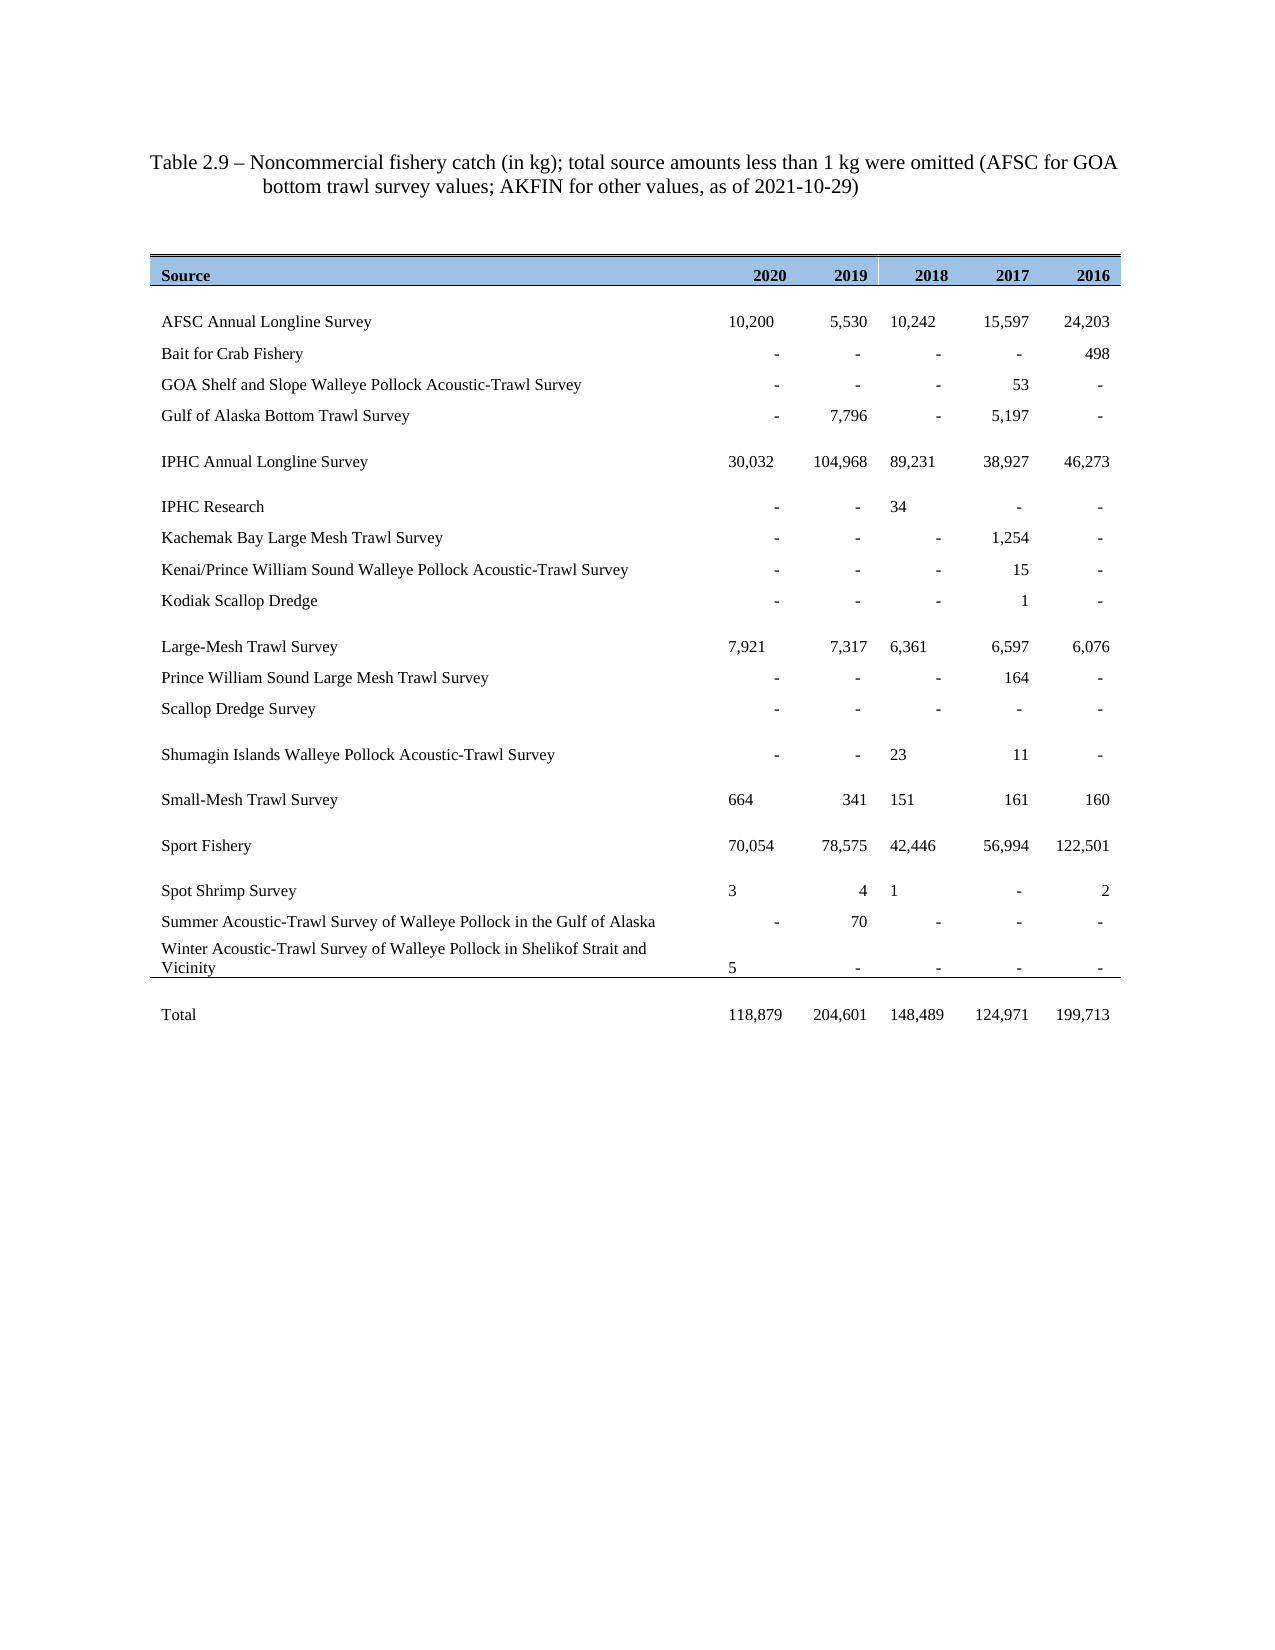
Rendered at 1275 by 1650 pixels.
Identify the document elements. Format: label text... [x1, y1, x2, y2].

table_cell Bait for Crab Fishery [150, 331, 717, 363]
table_cell 148,489 [879, 978, 959, 1023]
table_cell 5 [717, 931, 798, 977]
table_cell 10,200 [717, 286, 798, 331]
table_cell 124,971 [959, 978, 1040, 1023]
table_cell 1,254 [959, 516, 1040, 547]
table_cell Sport Fishery [150, 809, 717, 854]
table_cell - [1040, 656, 1121, 687]
table_cell - [717, 579, 798, 610]
table_cell - [959, 471, 1040, 516]
table_header Source [150, 257, 717, 285]
table_cell Small-Mesh Trawl Survey [150, 764, 717, 809]
table_cell - [879, 331, 959, 363]
table_cell 30,032 [717, 425, 798, 471]
table_cell - [1040, 687, 1121, 718]
table_cell 10,242 [879, 286, 959, 331]
table_cell Summer Acoustic-Trawl Survey of Walleye Pollock in the Gulf of Alaska [150, 900, 717, 931]
table_cell 204,601 [798, 978, 878, 1023]
table_cell 11 [959, 718, 1040, 763]
table_cell - [1040, 718, 1121, 763]
table_cell - [1040, 363, 1121, 394]
table_header 2016 [1040, 257, 1121, 285]
table_cell - [1040, 471, 1121, 516]
table_cell Shumagin Islands Walleye Pollock Acoustic-Trawl Survey [150, 718, 717, 763]
table_cell 53 [959, 363, 1040, 394]
table_cell IPHC Annual Longline Survey [150, 425, 717, 471]
table_cell 2 [1040, 855, 1121, 900]
table_cell 24,203 [1040, 286, 1121, 331]
table_cell - [1040, 931, 1121, 977]
table_cell - [1040, 548, 1121, 579]
table_cell - [717, 394, 798, 425]
table_cell - [959, 855, 1040, 900]
table_cell - [1040, 394, 1121, 425]
table_cell - [879, 516, 959, 547]
table_cell - [959, 687, 1040, 718]
table_cell - [798, 331, 878, 363]
table_cell - [879, 687, 959, 718]
table_cell 78,575 [798, 809, 878, 854]
table_cell 104,968 [798, 425, 878, 471]
table_cell 6,361 [879, 610, 959, 656]
table_cell 38,927 [959, 425, 1040, 471]
table_cell 199,713 [1040, 978, 1121, 1023]
table_cell 70 [798, 900, 878, 931]
table_cell 46,273 [1040, 425, 1121, 471]
table_cell - [717, 548, 798, 579]
table_cell Gulf of Alaska Bottom Trawl Survey [150, 394, 717, 425]
table_cell 89,231 [879, 425, 959, 471]
table_cell Prince William Sound Large Mesh Trawl Survey [150, 656, 717, 687]
table_cell 15,597 [959, 286, 1040, 331]
table_cell 118,879 [717, 978, 798, 1023]
table_cell 3 [717, 855, 798, 900]
table_cell - [717, 516, 798, 547]
text Table 2.9 – Noncommercial fishery catch (in kg); total source amounts less than 1 kg were omitted (AFSC for GOA bottom trawl survey values; AKFIN for other values, as of 2021-10-29) [150, 150, 1125, 198]
table_cell IPHC Research [150, 471, 717, 516]
table_cell Large-Mesh Trawl Survey [150, 610, 717, 656]
table_cell 34 [879, 471, 959, 516]
table_cell 161 [959, 764, 1040, 809]
table_cell Scallop Dredge Survey [150, 687, 717, 718]
table_cell - [1040, 579, 1121, 610]
table_header 2020 [717, 257, 798, 285]
table_cell - [717, 900, 798, 931]
table_cell - [798, 363, 878, 394]
table_cell 5,530 [798, 286, 878, 331]
table_header 2019 [798, 257, 878, 285]
table_cell - [798, 656, 878, 687]
table_cell 6,076 [1040, 610, 1121, 656]
table_cell 4 [798, 855, 878, 900]
table_cell 56,994 [959, 809, 1040, 854]
table_cell - [717, 363, 798, 394]
table_header 2017 [959, 257, 1040, 285]
table_cell - [798, 579, 878, 610]
table_cell - [959, 931, 1040, 977]
table_cell Kodiak Scallop Dredge [150, 579, 717, 610]
table_cell - [1040, 516, 1121, 547]
table_cell - [798, 548, 878, 579]
table_cell 164 [959, 656, 1040, 687]
table_cell 122,501 [1040, 809, 1121, 854]
table_cell - [798, 931, 878, 977]
table_cell - [717, 471, 798, 516]
table_cell 151 [879, 764, 959, 809]
table_cell - [798, 471, 878, 516]
table_cell 160 [1040, 764, 1121, 809]
table_header 2018 [879, 257, 959, 285]
table_cell - [879, 931, 959, 977]
table_cell 70,054 [717, 809, 798, 854]
table_cell 7,921 [717, 610, 798, 656]
table_cell - [879, 363, 959, 394]
table_cell - [879, 548, 959, 579]
table_cell - [717, 687, 798, 718]
table_cell - [879, 900, 959, 931]
table_cell Kenai/Prince William Sound Walleye Pollock Acoustic-Trawl Survey [150, 548, 717, 579]
table_cell Kachemak Bay Large Mesh Trawl Survey [150, 516, 717, 547]
table_cell GOA Shelf and Slope Walleye Pollock Acoustic-Trawl Survey [150, 363, 717, 394]
table_cell - [879, 656, 959, 687]
table_cell - [717, 331, 798, 363]
table_cell - [959, 331, 1040, 363]
table_cell - [717, 718, 798, 763]
table_cell 1 [959, 579, 1040, 610]
table_cell AFSC Annual Longline Survey [150, 286, 717, 331]
table_cell 15 [959, 548, 1040, 579]
table_cell 7,317 [798, 610, 878, 656]
table_cell - [798, 718, 878, 763]
table_cell 6,597 [959, 610, 1040, 656]
table_cell - [959, 900, 1040, 931]
table_cell 498 [1040, 331, 1121, 363]
table_cell - [798, 687, 878, 718]
table_cell - [798, 516, 878, 547]
table_cell - [1040, 900, 1121, 931]
table_cell 42,446 [879, 809, 959, 854]
table_cell - [879, 579, 959, 610]
table_cell Spot Shrimp Survey [150, 855, 717, 900]
table_cell 341 [798, 764, 878, 809]
table_cell 7,796 [798, 394, 878, 425]
table_cell 5,197 [959, 394, 1040, 425]
table_cell 1 [879, 855, 959, 900]
table_cell - [717, 656, 798, 687]
table_cell Total [150, 978, 717, 1023]
table_cell - [879, 394, 959, 425]
table_cell 664 [717, 764, 798, 809]
table_cell 23 [879, 718, 959, 763]
table_cell Winter Acoustic-Trawl Survey of Walleye Pollock in Shelikof Strait and Vicinity [150, 931, 717, 977]
